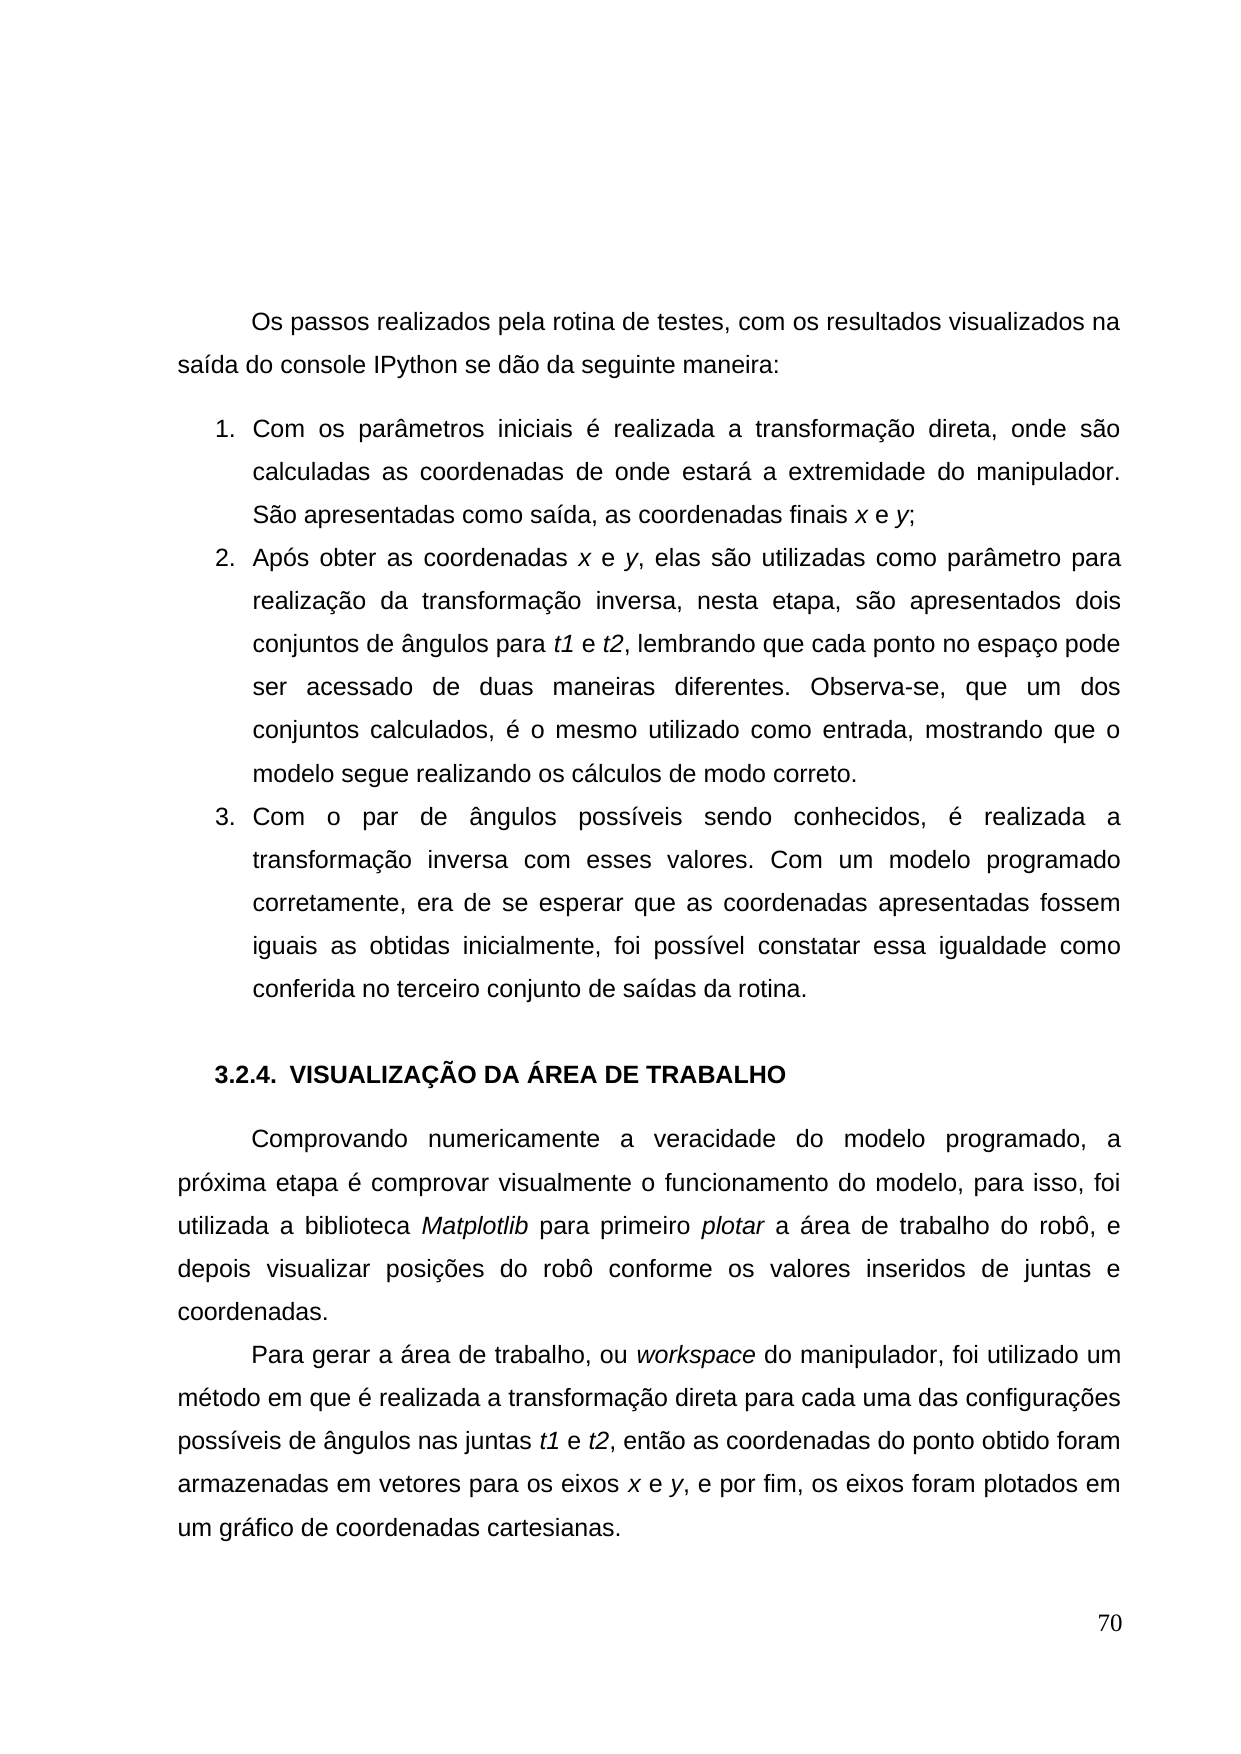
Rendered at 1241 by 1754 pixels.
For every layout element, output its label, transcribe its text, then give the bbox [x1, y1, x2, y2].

text Comprovando numericamente a veracidade do modelo programado, a próxima etapa é comprovar visualmente o funcionamento do modelo, para isso, foi utilizada a biblioteca Matplotlib para primeiro plotar a área de trabalho do robô, e depois visualizar posições do robô conforme os valores inseridos de juntas e coordenadas. [177, 1124, 1122, 1326]
list Com o par de ângulos possíveis sendo conhecidos, é realizada a transformação inversa com esses valores. Com um modelo programado corretamente, era de se esperar que as coordenadas apresentadas fossem iguais as obtidas inicialmente, foi possível constatar essa igualdade como conferida no terceiro conjunto de saídas da rotina. [215, 802, 1122, 1003]
list Com os parâmetros iniciais é realizada a transformação direta, onde são calculadas as coordenadas de onde estará a extremidade do manipulador. São apresentadas como saída, as coordenadas finais x e y; [215, 414, 1122, 529]
list VISUALIZAÇÃO DA ÁREA DE TRABALHO [214, 1061, 1122, 1089]
list Após obter as coordenadas x e y, elas são utilizadas como parâmetro para realização da transformação inversa, nesta etapa, são apresentados dois conjuntos de ângulos para t1 e t2, lembrando que cada ponto no espaço pode ser acessado de duas maneiras diferentes. Observa-se, que um dos conjuntos calculados, é o mesmo utilizado como entrada, mostrando que o modelo segue realizando os cálculos de modo correto. [215, 543, 1122, 787]
text Os passos realizados pela rotina de testes, com os resultados visualizados na saída do console IPython se dão da seguinte maneira: [177, 307, 1122, 378]
text Para gerar a área de trabalho, ou workspace do manipulador, foi utilizado um método em que é realizada a transformação direta para cada uma das configurações possíveis de ângulos nas juntas t1 e t2, então as coordenadas do ponto obtido foram armazenadas em vetores para os eixos x e y, e por fim, os eixos foram plotados em um gráfico de coordenadas cartesianas. [177, 1340, 1122, 1541]
